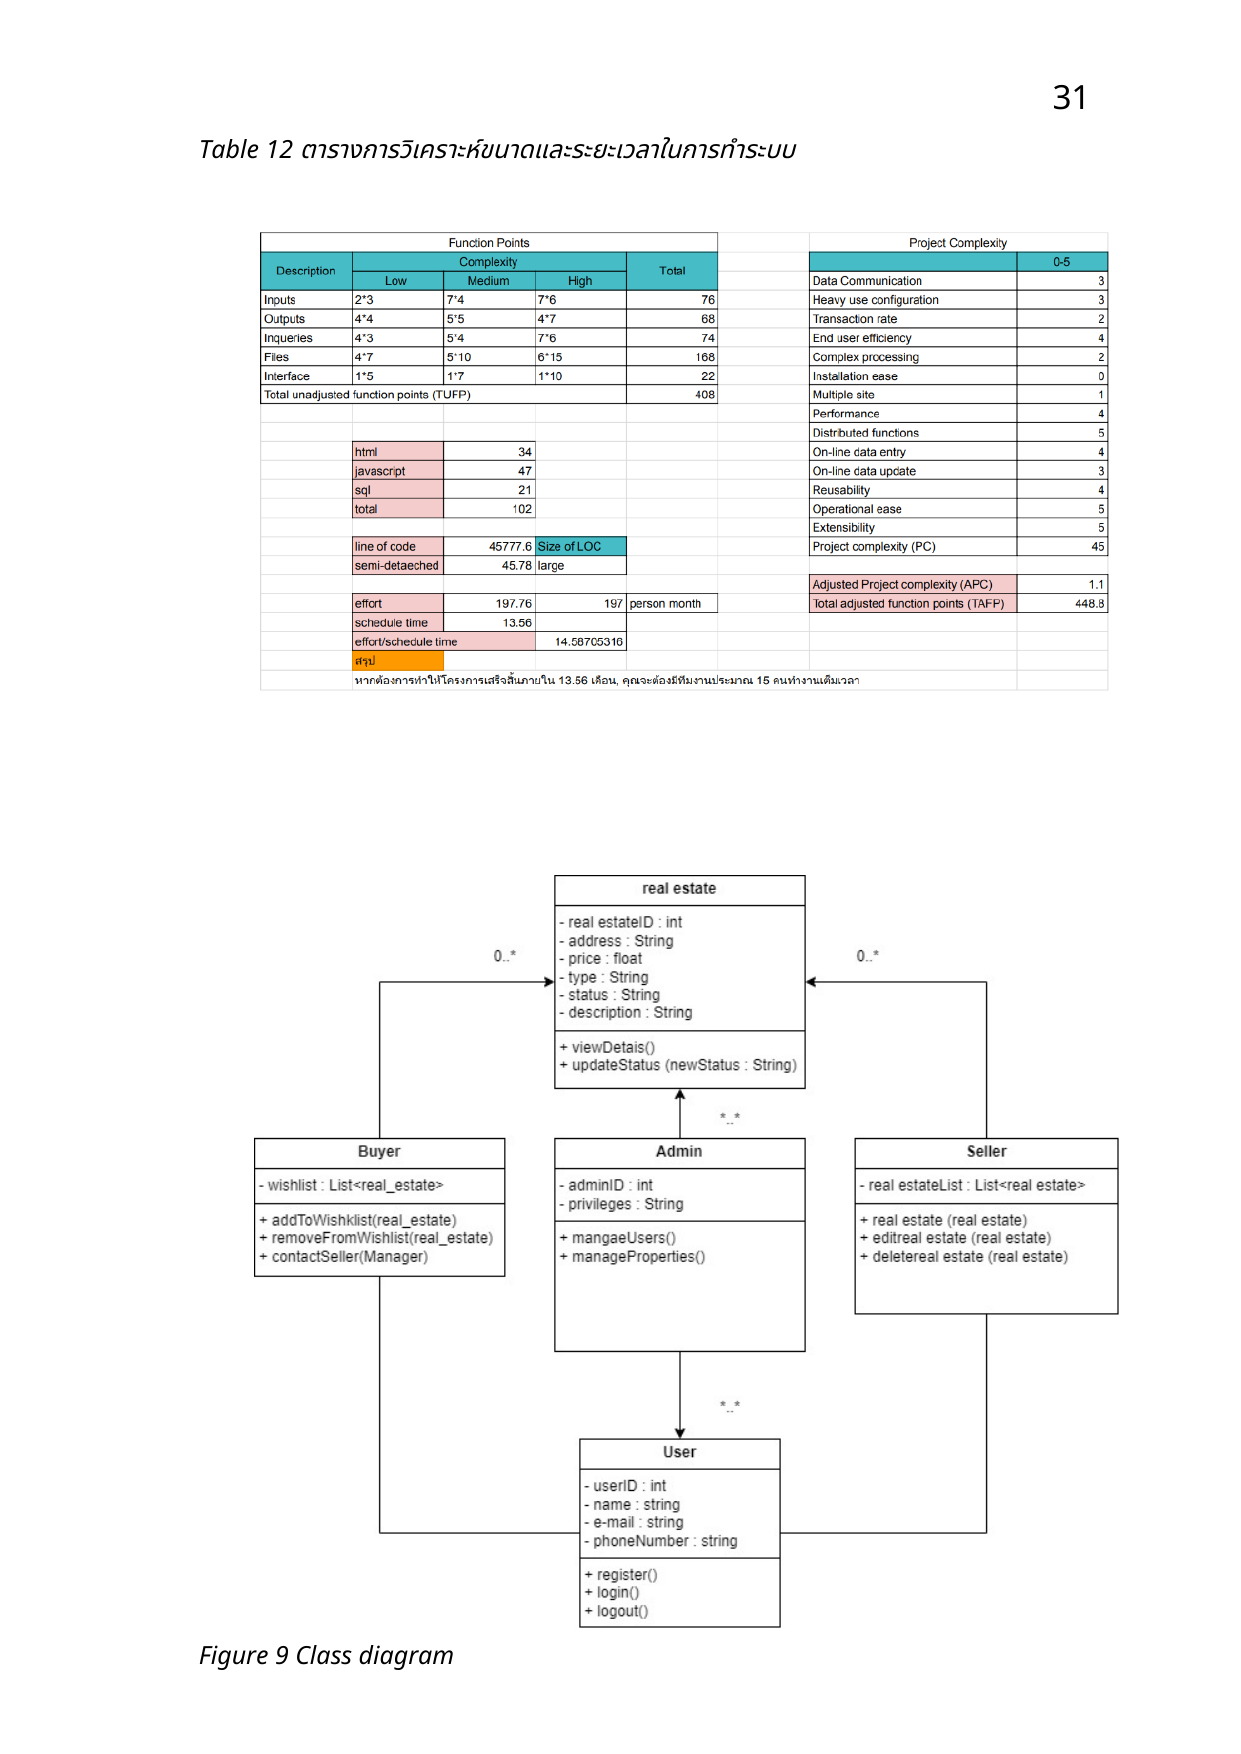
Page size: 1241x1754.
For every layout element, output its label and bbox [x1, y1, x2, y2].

picture [254, 212, 1120, 702]
picture [254, 875, 1120, 1629]
